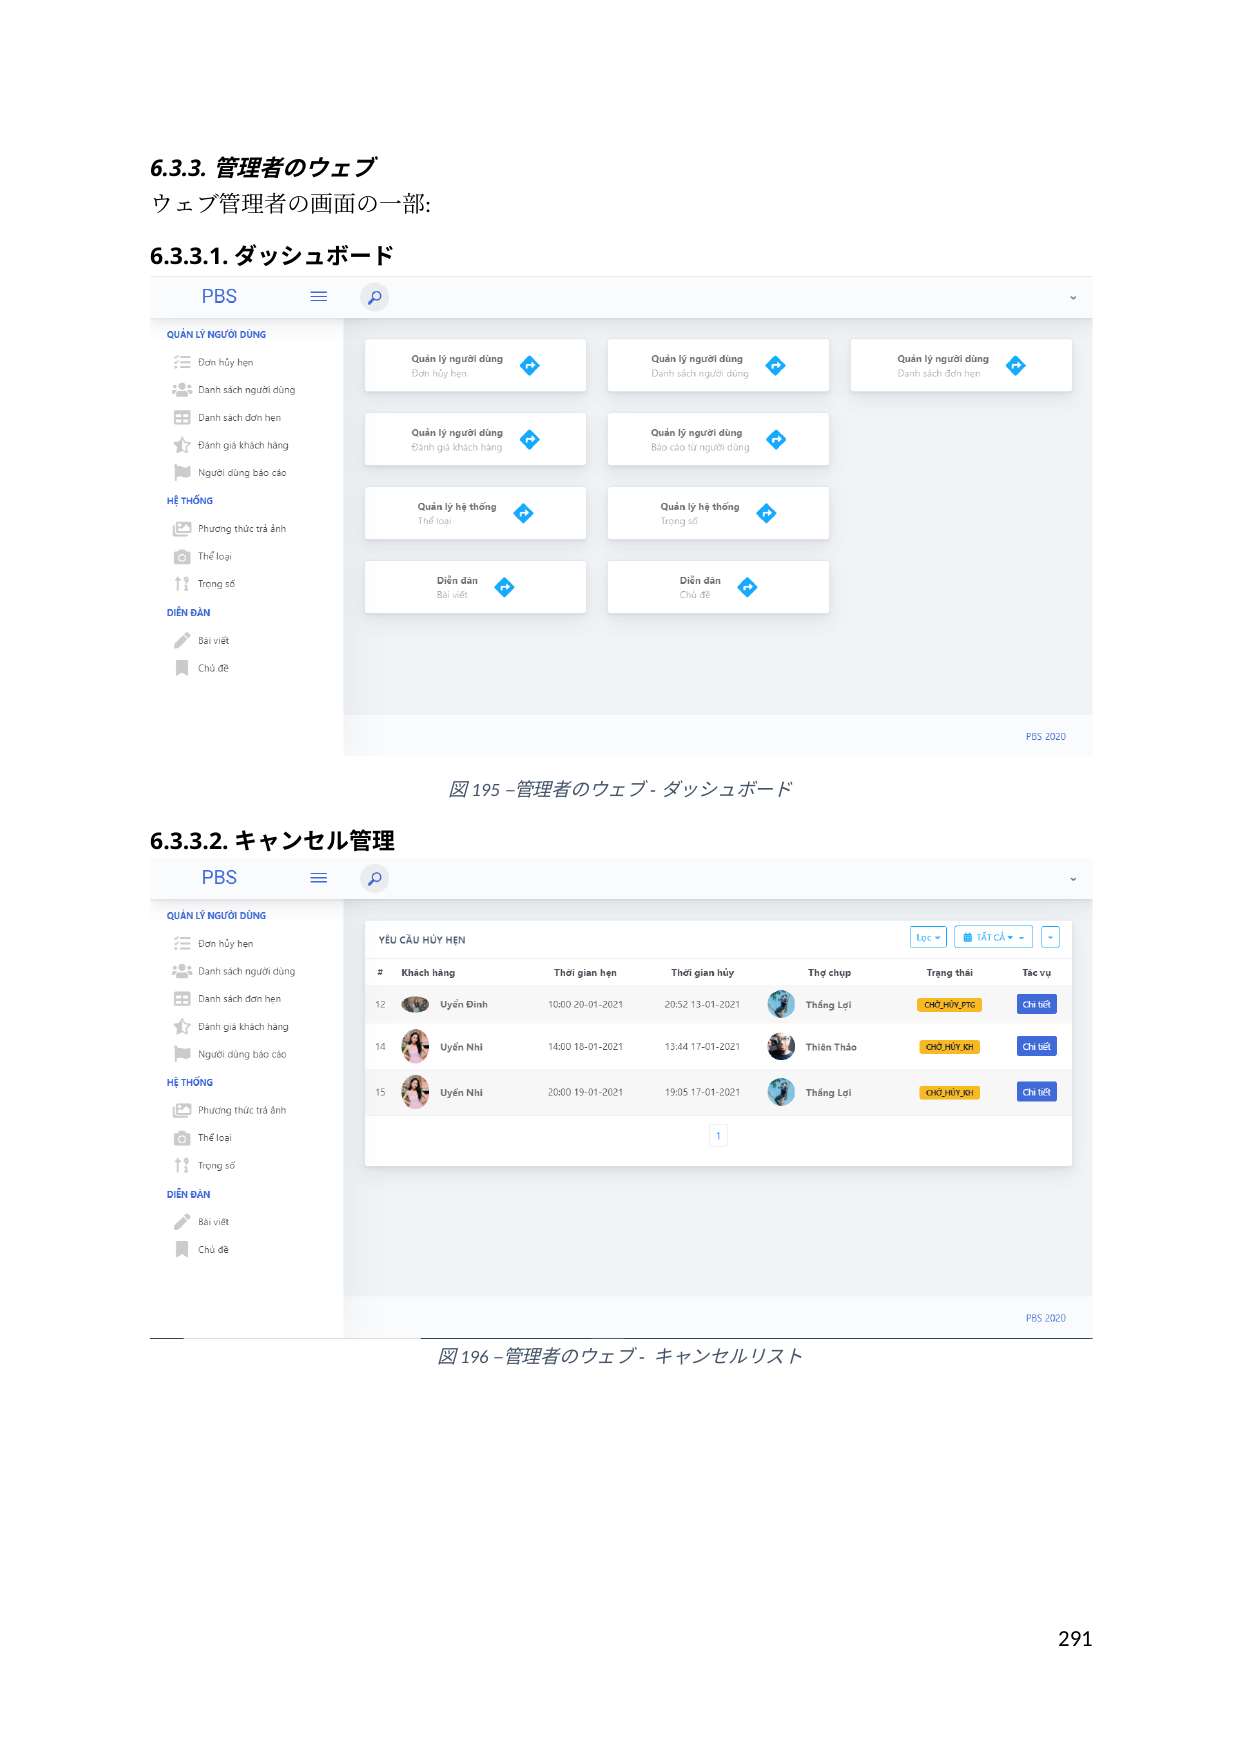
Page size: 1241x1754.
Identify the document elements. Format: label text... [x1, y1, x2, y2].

subtitle 6.3.3.1. ダッシュボード [150, 238, 1093, 272]
picture [150, 858, 1093, 1339]
picture [150, 274, 1093, 756]
subtitle 6.3.3. 管理者のウェブ [150, 150, 1093, 183]
text ウェブ管理者の画面の一部: [150, 186, 1093, 219]
text 図195 –管理者のウェブ - ダッシュボード [150, 775, 1093, 802]
subtitle 6.3.3.2. キャンセル管理 [150, 823, 1093, 858]
text 図196 –管理者のウェブ - キャンセルリスト [150, 1341, 1093, 1368]
